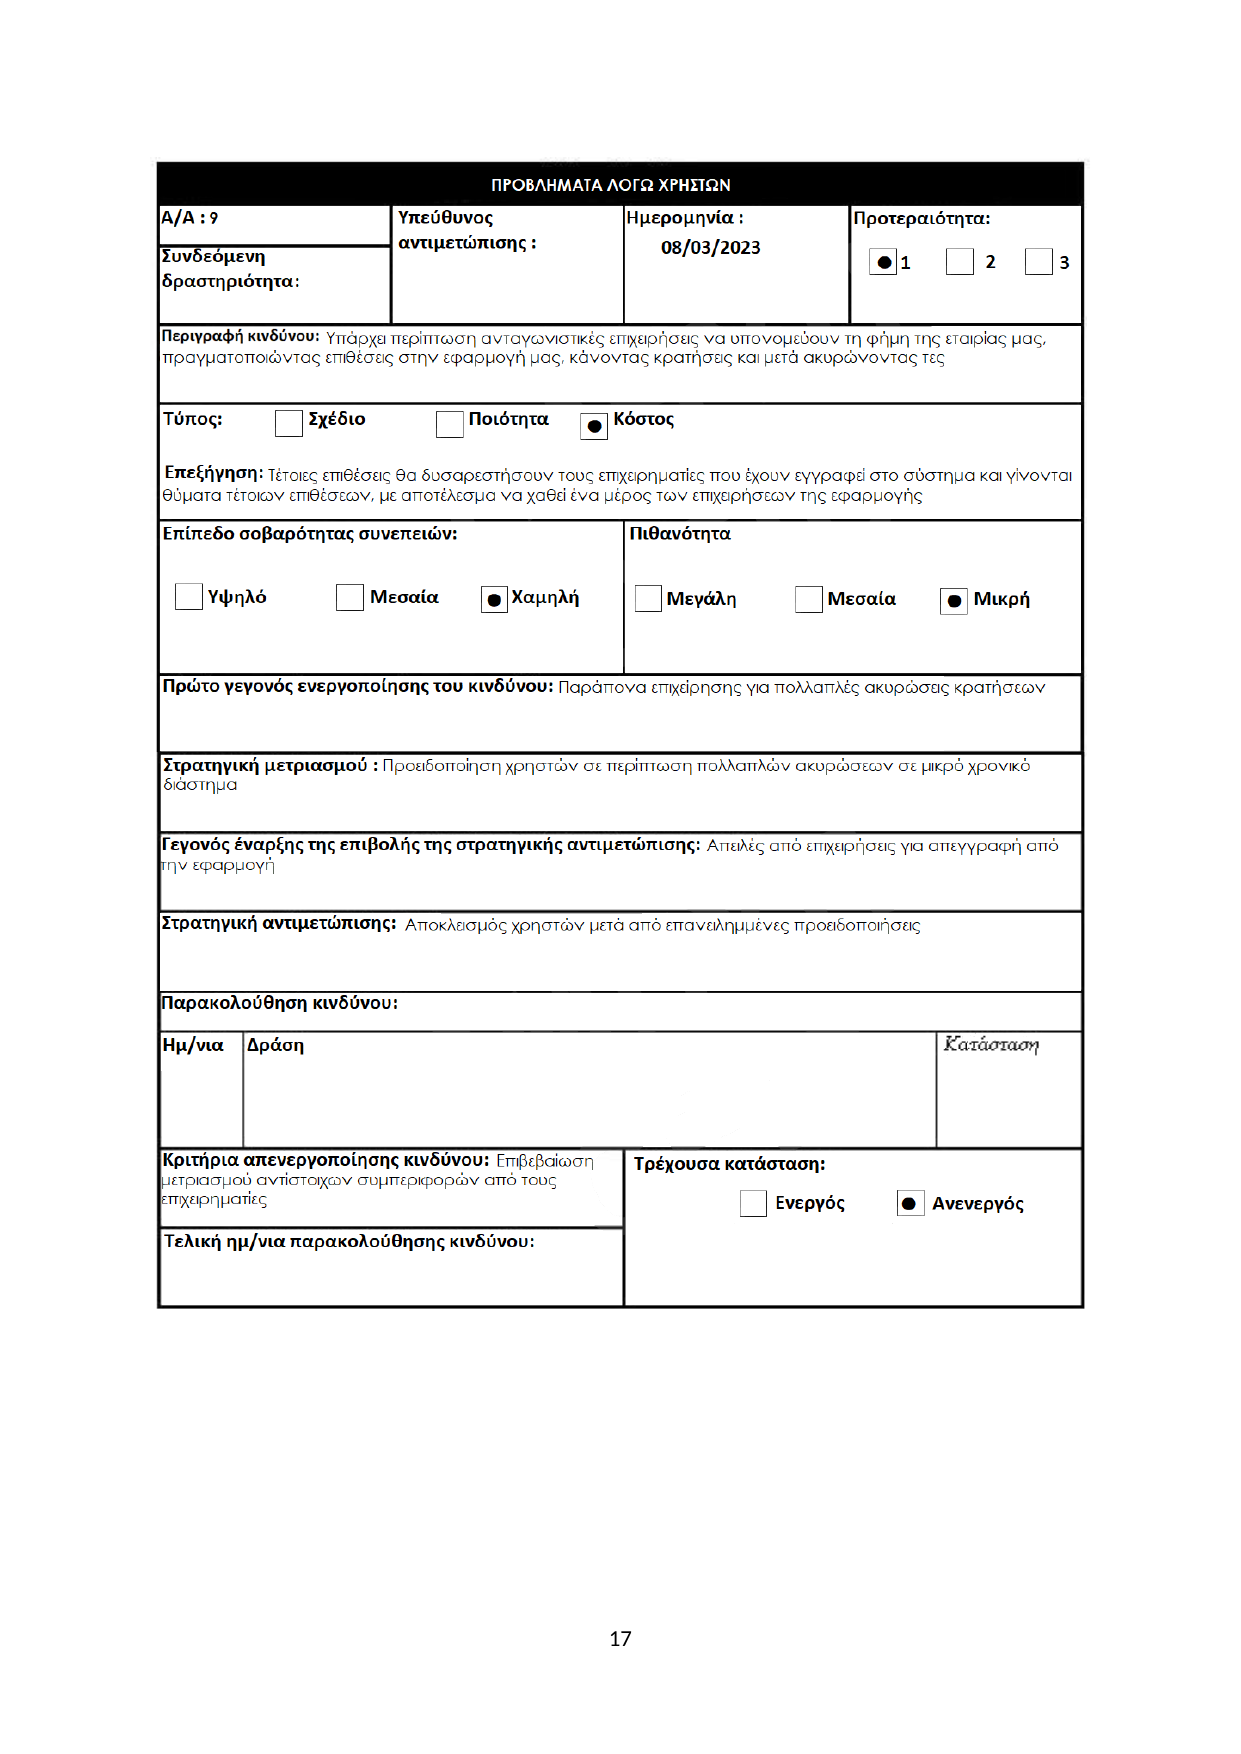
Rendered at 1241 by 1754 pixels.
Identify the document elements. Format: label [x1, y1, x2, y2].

picture [150, 150, 1091, 1315]
